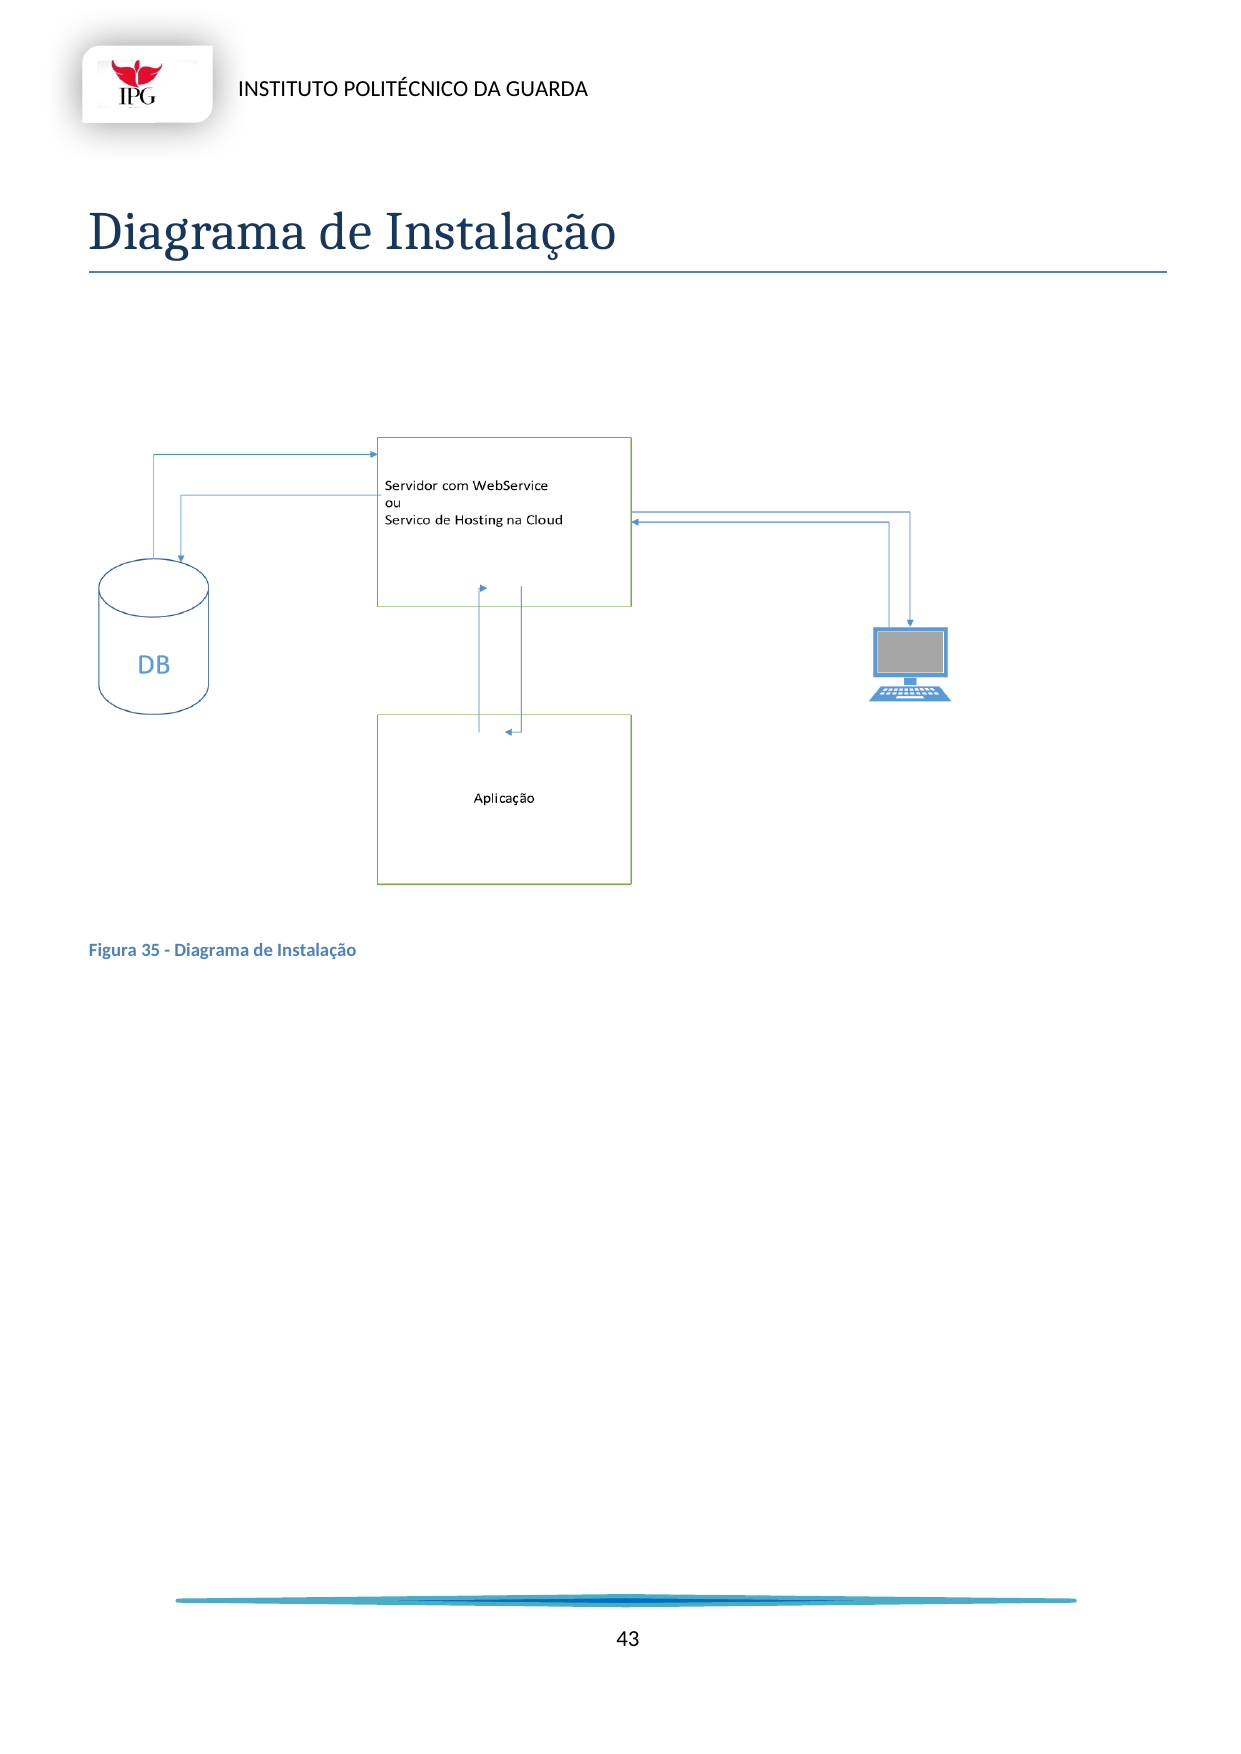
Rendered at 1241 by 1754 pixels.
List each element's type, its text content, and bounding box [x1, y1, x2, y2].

picture [88, 410, 975, 914]
title Diagrama de Instalação [89, 201, 1167, 271]
text Figura 35 - Diagrama de Instalação [89, 938, 1167, 961]
picture [97, 61, 198, 108]
